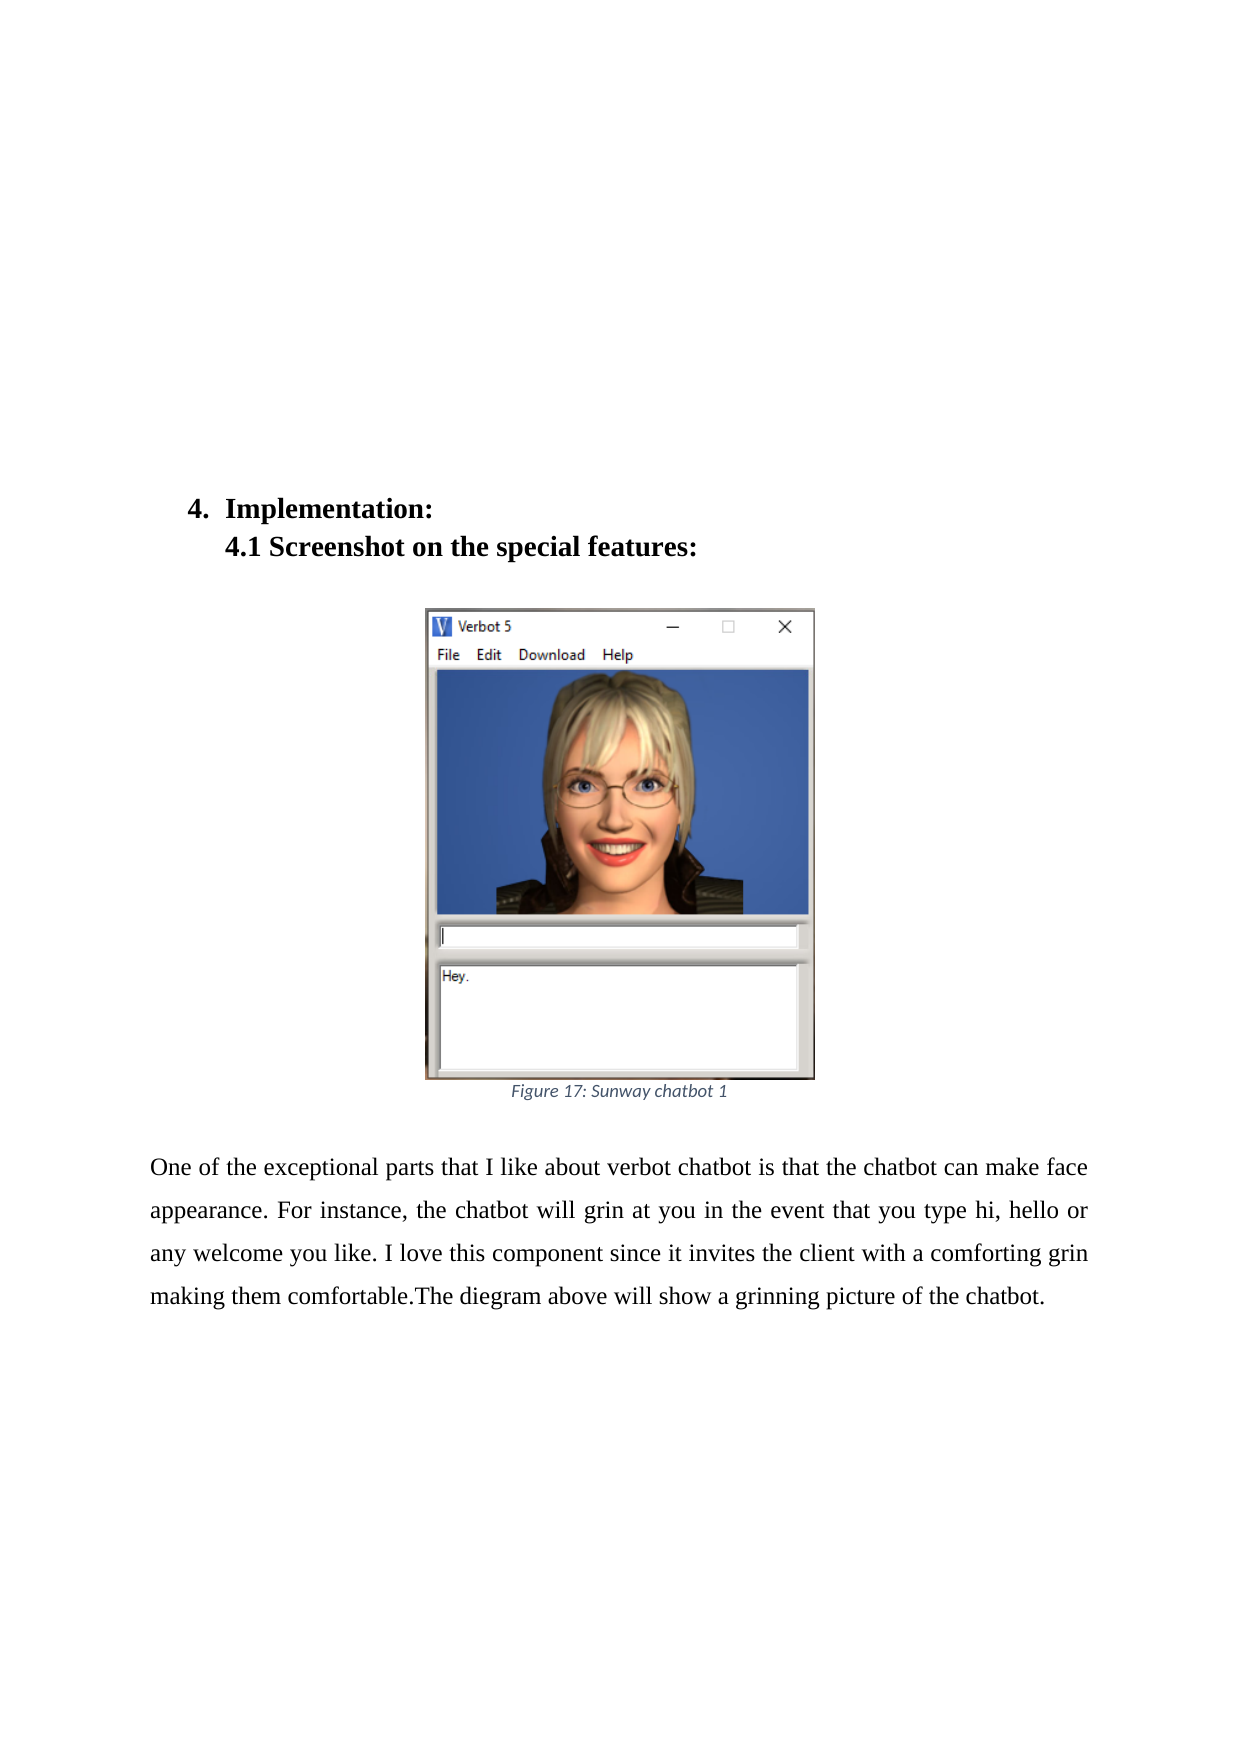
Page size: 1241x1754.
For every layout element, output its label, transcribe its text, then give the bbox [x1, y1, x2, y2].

subtitle Implementation: [187, 491, 1090, 525]
subtitle Screenshot on the special features: [225, 529, 1090, 562]
text One of the exceptional parts that I like about verbot chatbot is that the chatbot can make face appearance. For instance, the chatbot will grin at you in the event that you type hi, hello or any welcome you like. I love this component since it invites the client with a comforting grin making them comfortable.The diegram above will show a grinning picture of the chatbot. [150, 1152, 1090, 1310]
picture [425, 608, 815, 1080]
